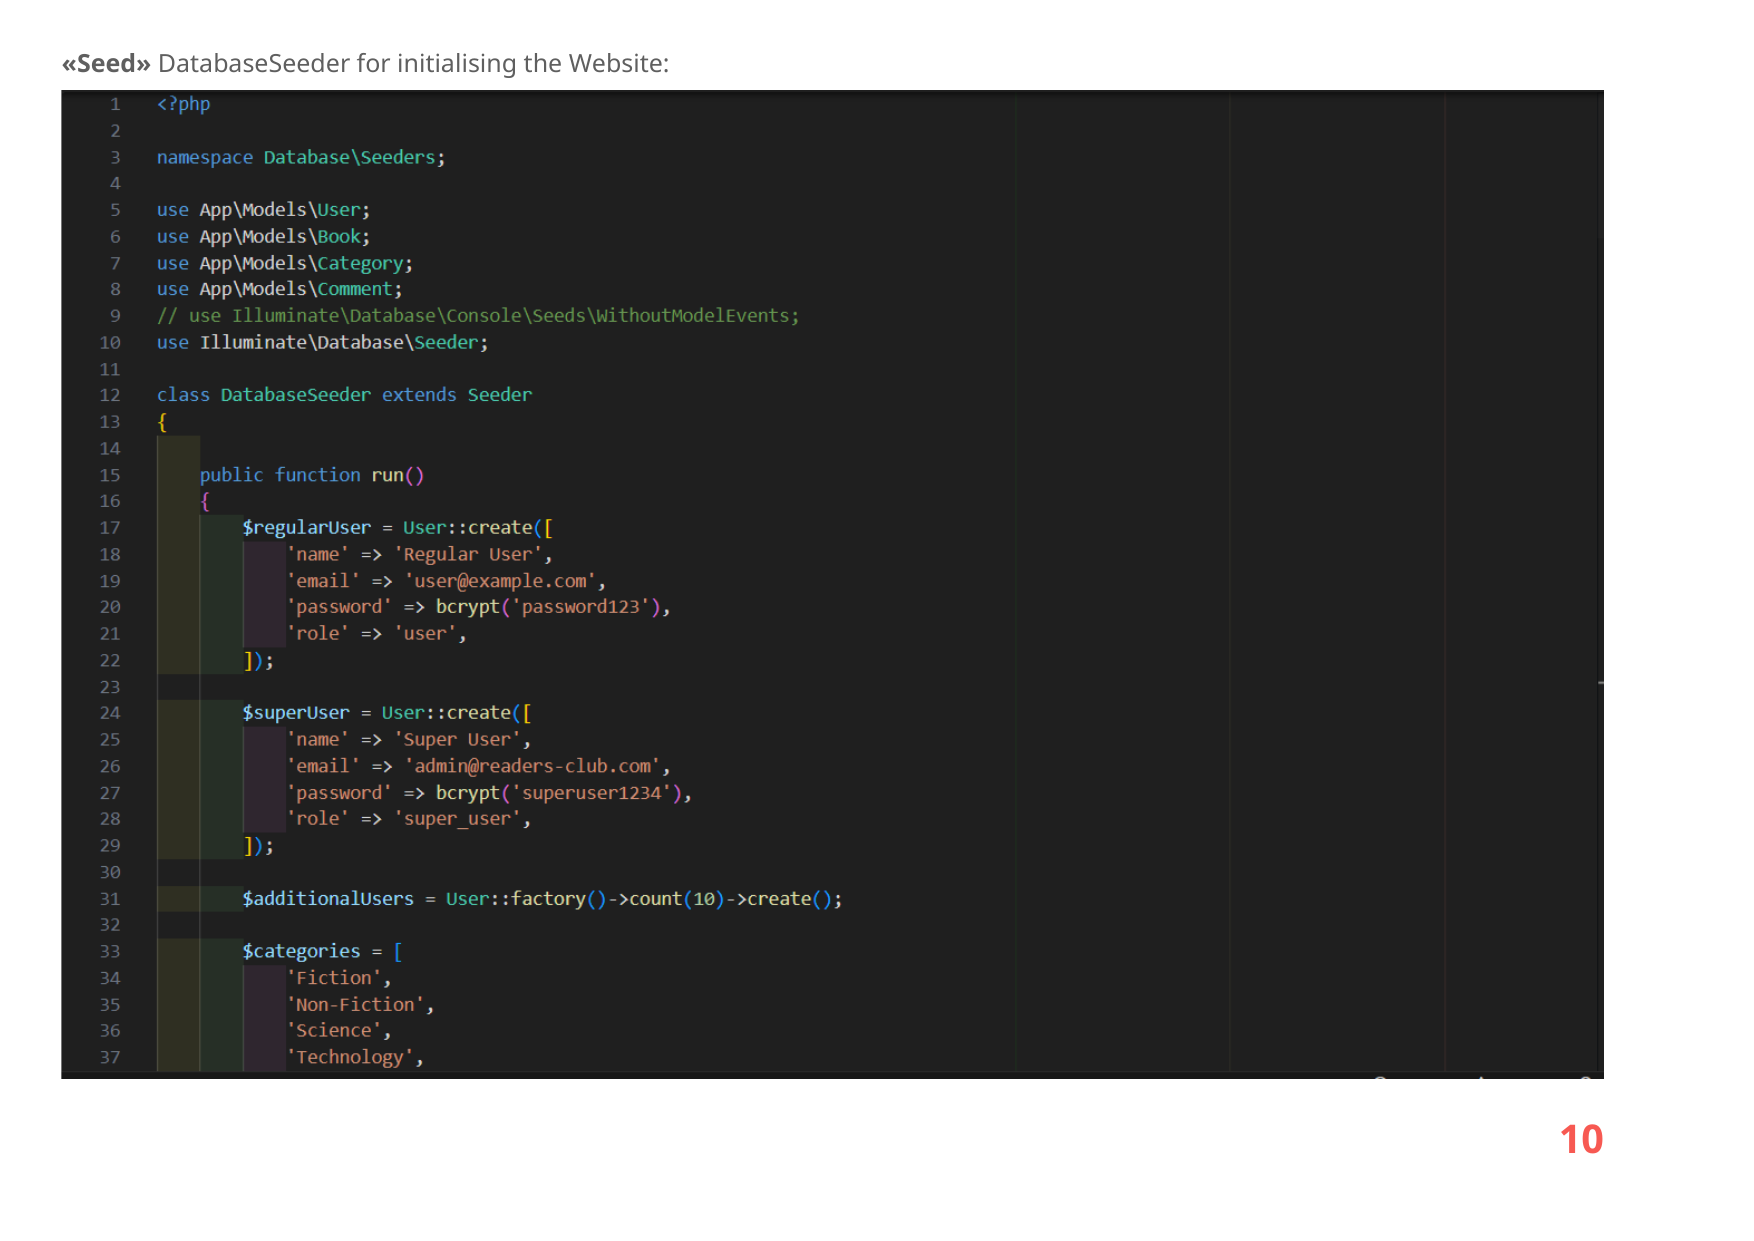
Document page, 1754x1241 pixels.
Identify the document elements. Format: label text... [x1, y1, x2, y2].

text «Seed» DatabaseSeeder for initialising the Website: [61, 46, 1604, 90]
picture [61, 90, 1604, 1079]
